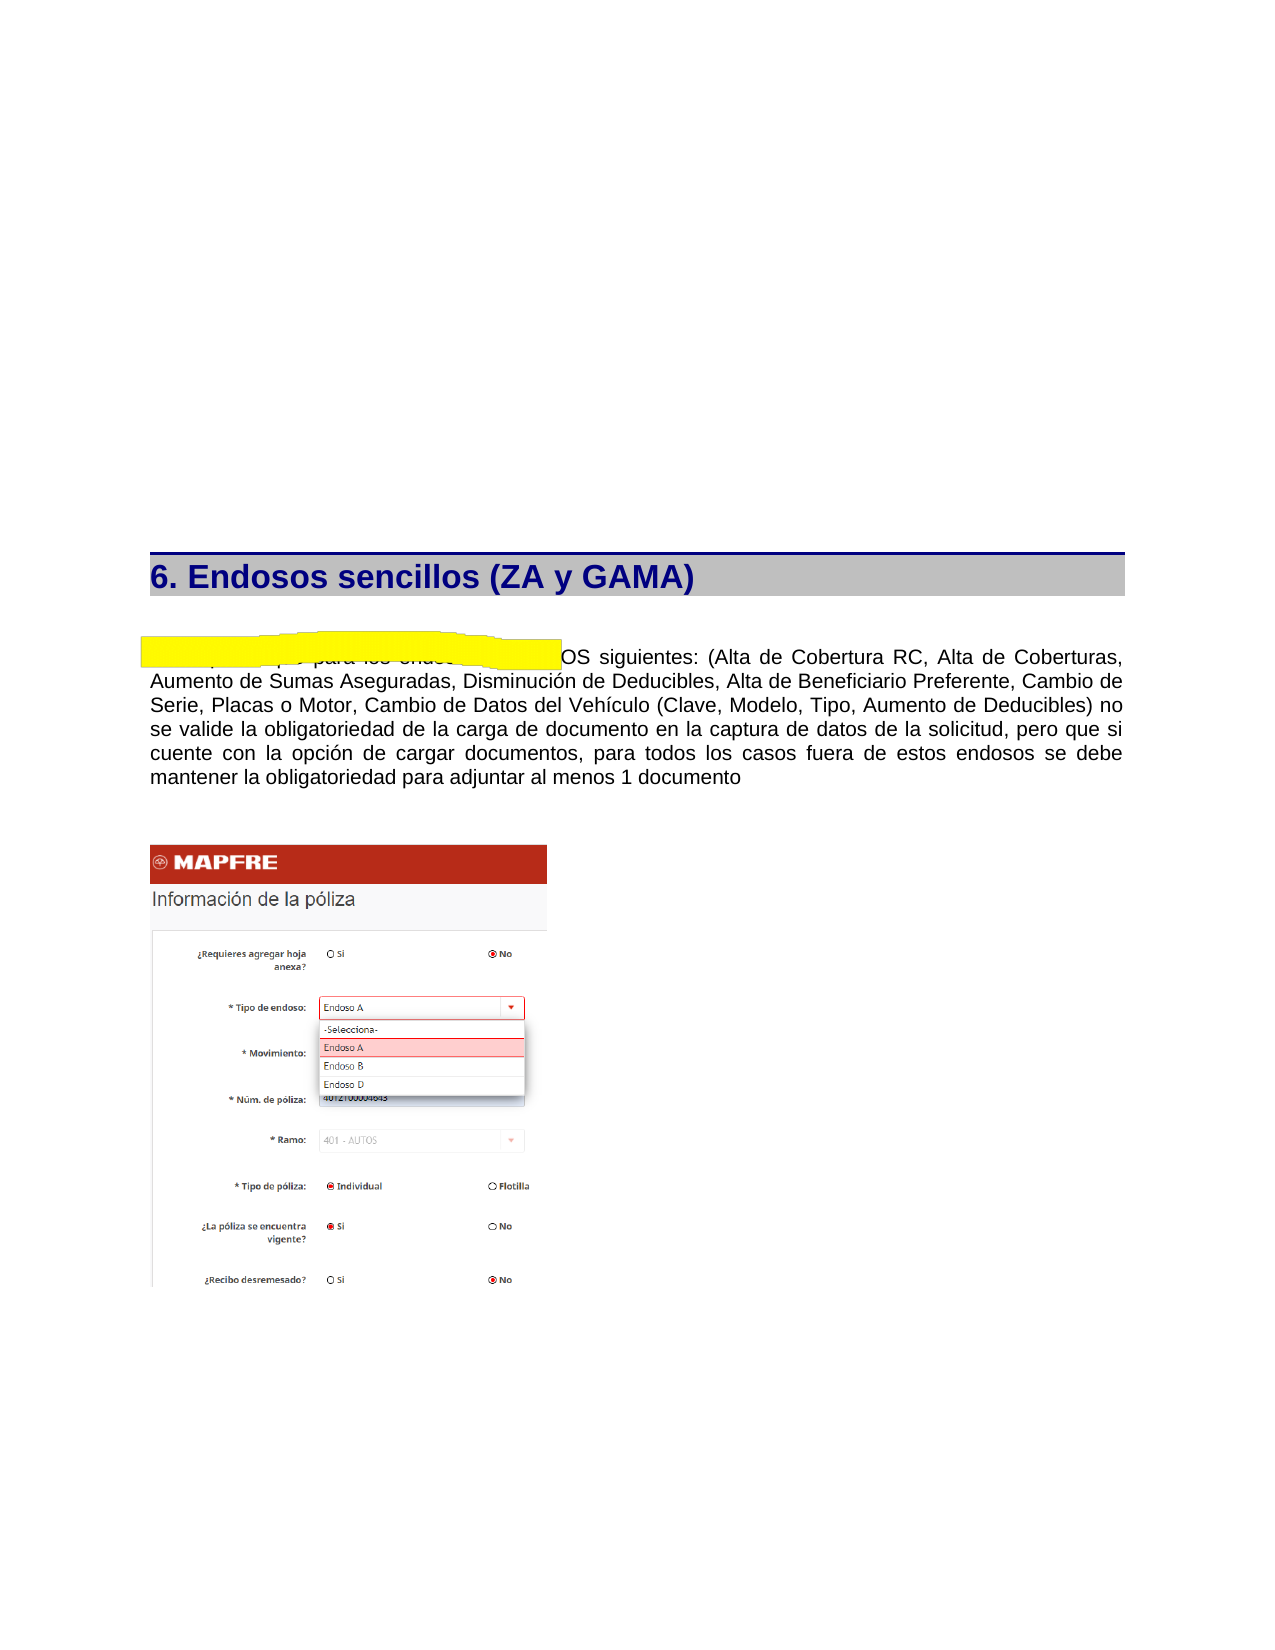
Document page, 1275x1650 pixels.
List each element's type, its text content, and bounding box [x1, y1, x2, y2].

picture [150, 841, 547, 1287]
picture [134, 630, 569, 677]
list Endosos sencillos (ZA y GAMA) [150, 555, 1125, 596]
text Se requiere que para los endosos de AUTOS siguientes: (Alta de Cobertura RC, Alta de Coberturas, Aumento de Sumas Aseguradas, Disminución de Deducibles, Alta de Beneficiario Preferente, Cambio de Serie, Placas o Motor, Cambio de Datos del Vehículo (Clave, Modelo, Tipo, Aumento de Deducibles) no se valide la obligatoriedad de la carga de documento en la captura de datos de la solicitud, pero que si cuente con la opción de cargar documentos, para todos los casos fuera de estos endosos se debe mantener la obligatoriedad para adjuntar al menos 1 documento [150, 645, 1125, 788]
